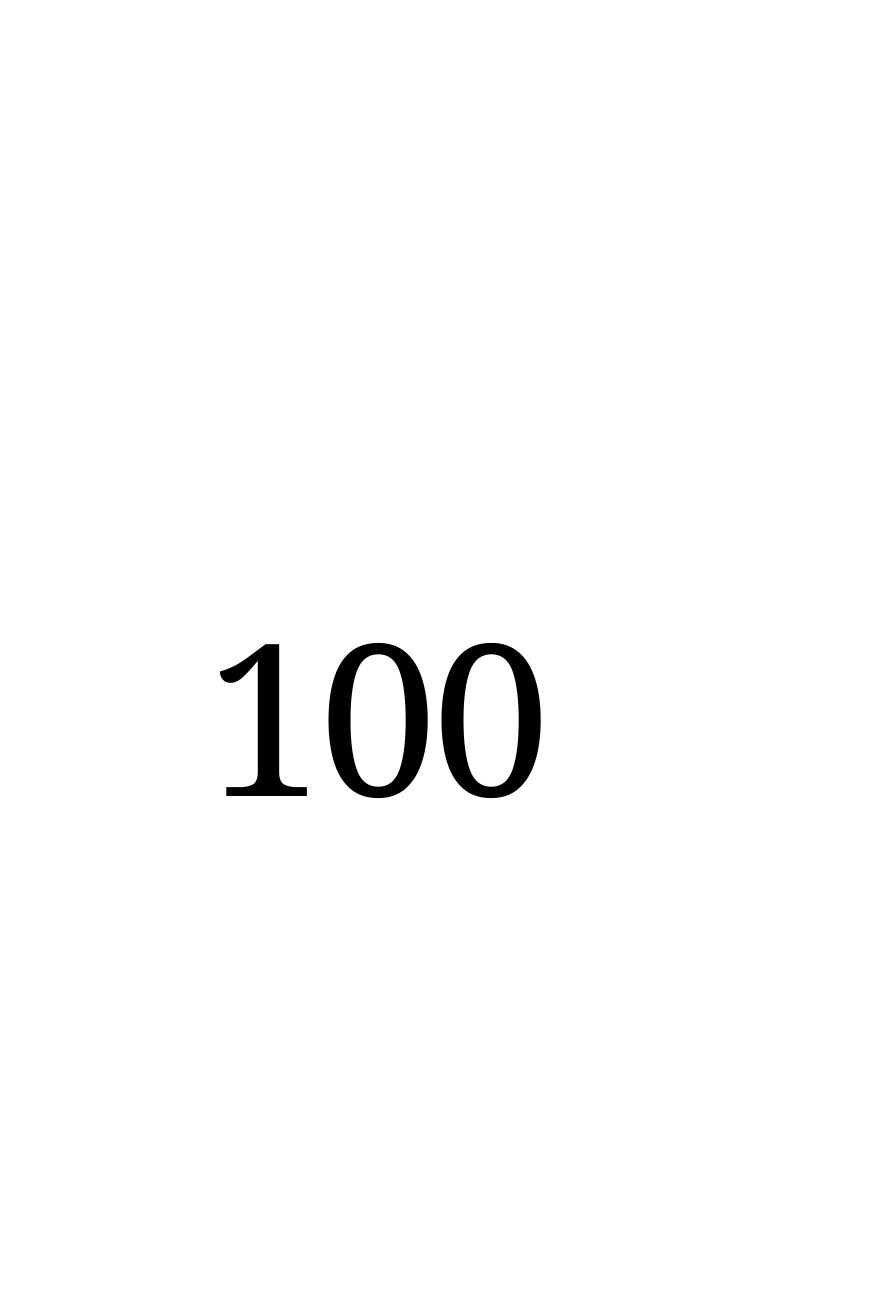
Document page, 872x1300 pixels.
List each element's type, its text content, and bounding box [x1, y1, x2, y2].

text 100 [206, 570, 741, 858]
